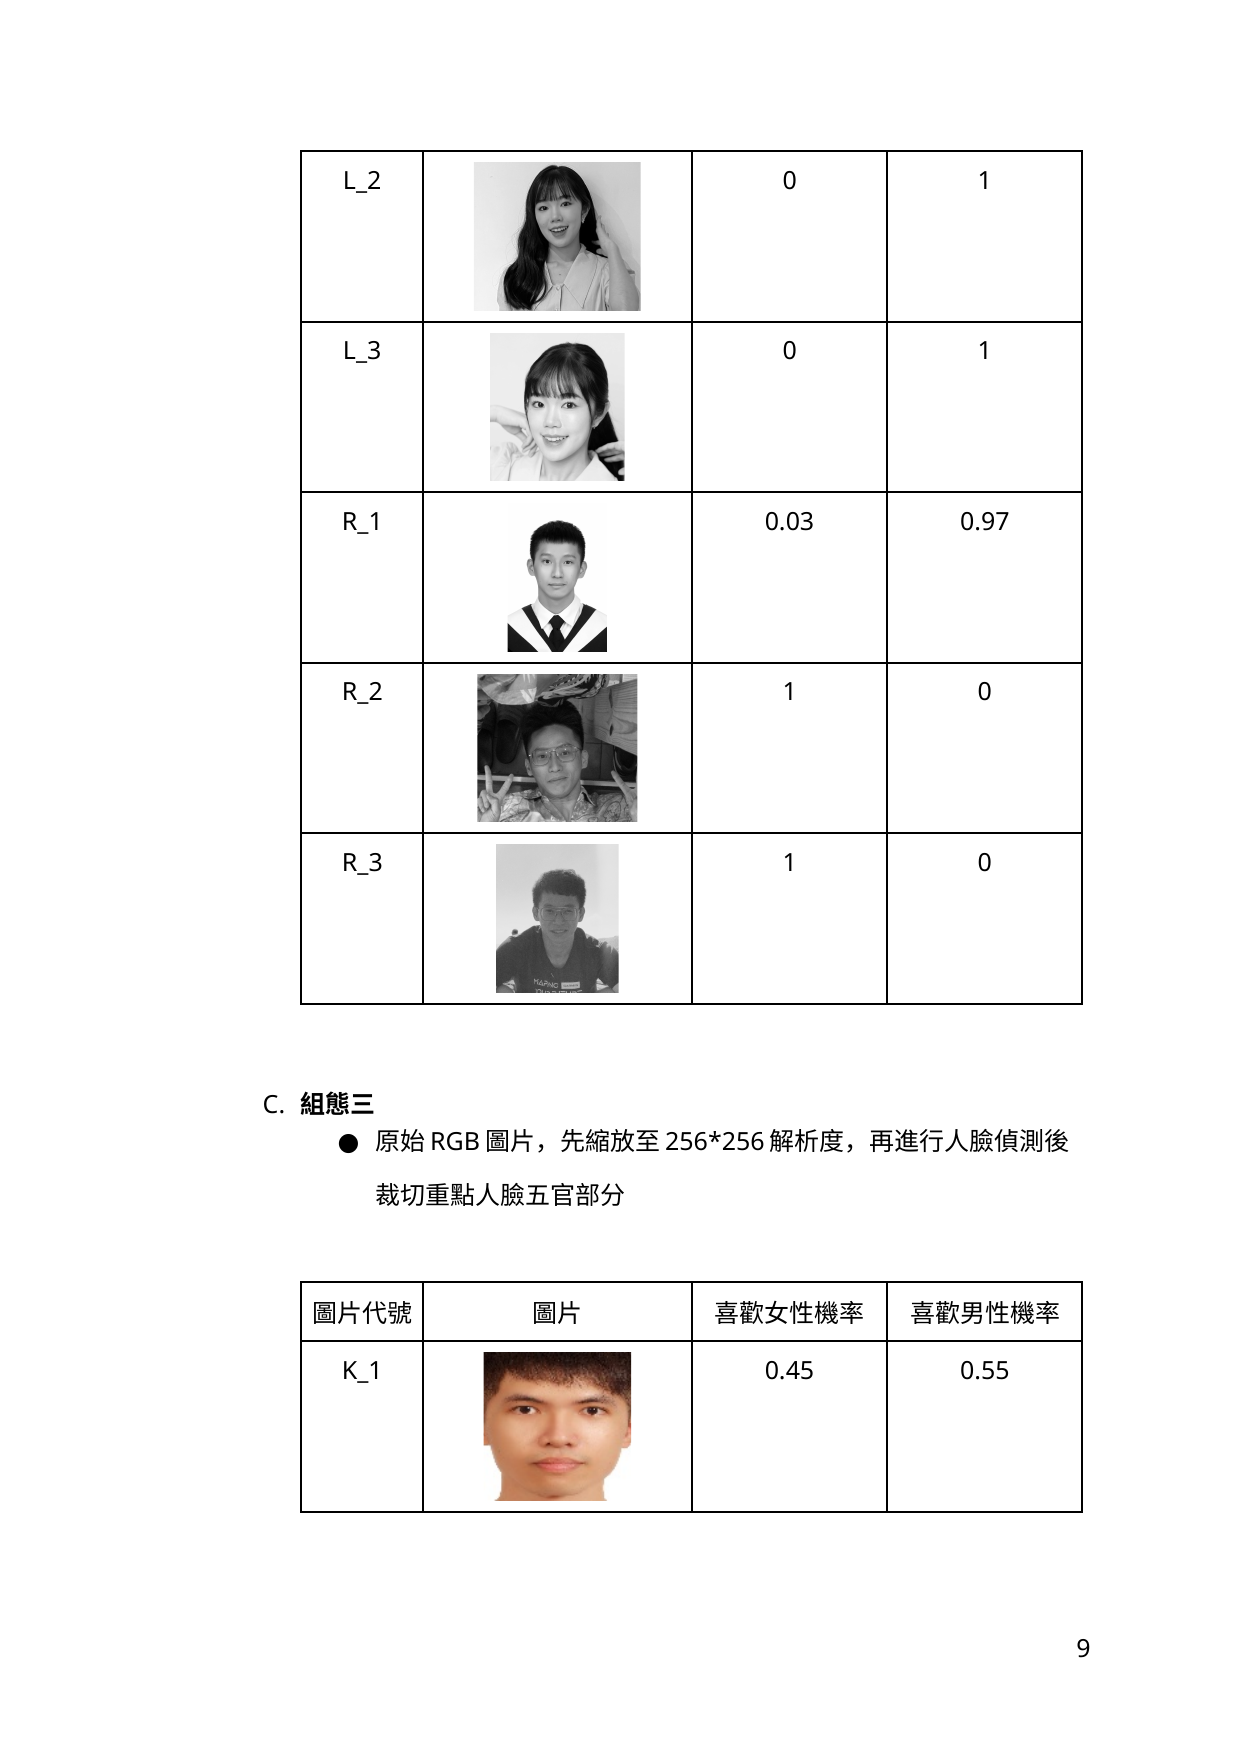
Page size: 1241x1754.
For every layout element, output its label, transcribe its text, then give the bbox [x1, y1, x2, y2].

table_cell R_3 [302, 834, 422, 1003]
picture [473, 162, 641, 311]
table_cell 1 [888, 152, 1081, 321]
table_cell K_1 [302, 1342, 422, 1511]
picture [490, 333, 625, 481]
table_cell 0 [693, 323, 886, 491]
picture [496, 844, 619, 993]
table_cell [424, 1342, 691, 1511]
table_cell 1 [888, 323, 1081, 491]
table_cell [424, 152, 691, 321]
table_cell 0 [888, 664, 1081, 832]
table_cell [424, 493, 691, 662]
table_header 圖片代號 [302, 1283, 422, 1340]
table_cell 0.55 [888, 1342, 1081, 1511]
table_cell 0.03 [693, 493, 886, 662]
table_cell 1 [693, 664, 886, 832]
table_cell [424, 834, 691, 1003]
table_cell 0.97 [888, 493, 1081, 662]
picture [477, 674, 638, 822]
picture [483, 1352, 632, 1501]
list 原始RGB圖片，先縮放至256*256解析度，再進行人臉偵測後裁切重點人臉五官部分 [337, 1121, 1090, 1212]
table_cell [424, 323, 691, 491]
table_cell [424, 664, 691, 832]
subtitle 組態三 [262, 1085, 1090, 1121]
table_header 喜歡男性機率 [888, 1283, 1081, 1340]
table_cell 0.45 [693, 1342, 886, 1511]
table_cell L_3 [302, 323, 422, 491]
table_cell 0 [888, 834, 1081, 1003]
table_cell R_2 [302, 664, 422, 832]
table_cell 0 [693, 152, 886, 321]
table_cell L_2 [302, 152, 422, 321]
table_cell 1 [693, 834, 886, 1003]
table_header 喜歡女性機率 [693, 1283, 886, 1340]
table_cell R_1 [302, 493, 422, 662]
picture [507, 503, 607, 652]
table_header 圖片 [424, 1283, 691, 1340]
